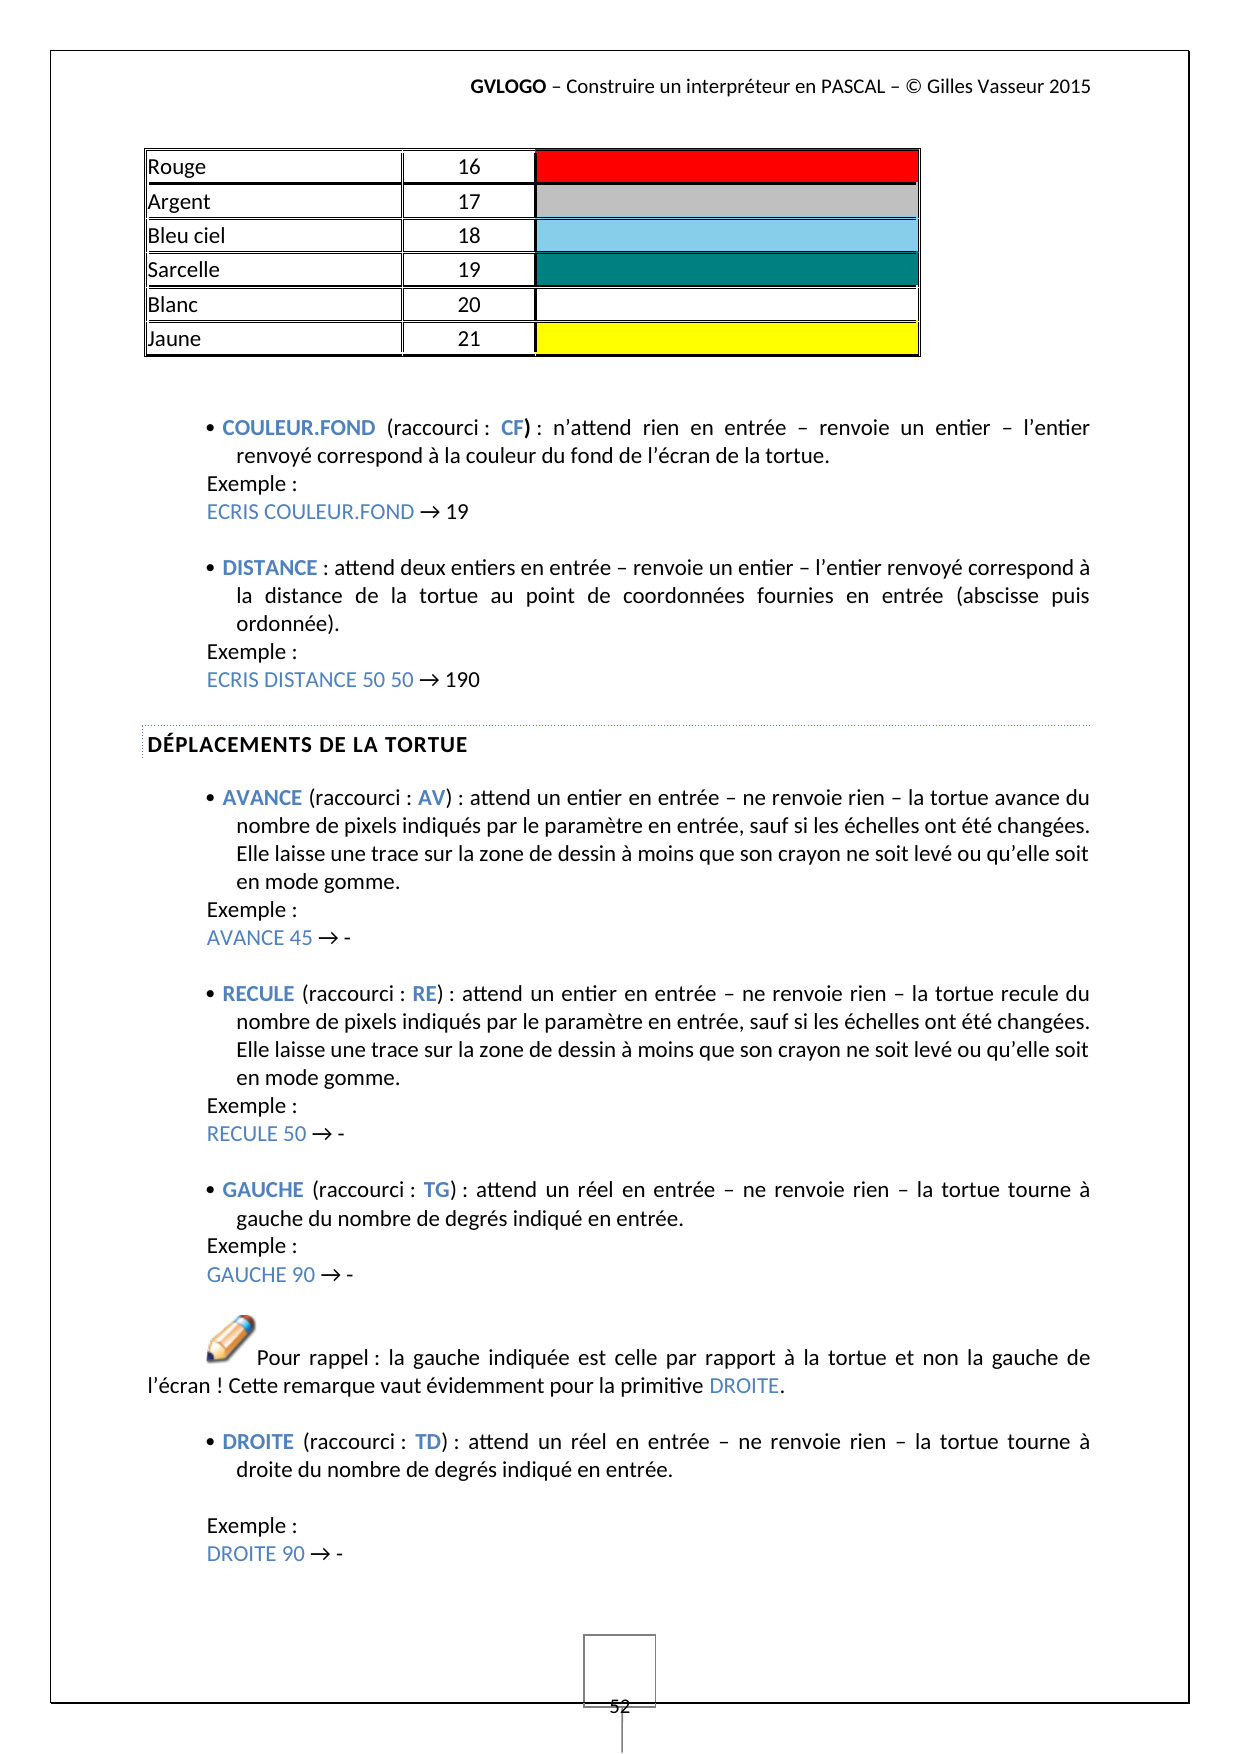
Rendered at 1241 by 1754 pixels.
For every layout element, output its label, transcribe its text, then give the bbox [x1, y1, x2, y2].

list GAUCHE (raccourci : TG) : attend un réel en entrée – ne renvoie rien – la tortue tourne à gauche du nombre de degrés indiqué en entrée. [207, 1176, 1092, 1232]
table_cell Blanc [147, 285, 401, 319]
text Exemple : [147, 469, 1092, 497]
table_cell Jaune [147, 320, 402, 354]
list DROITE (raccourci : TD) : attend un réel en entrée – ne renvoie rien – la tortue tourne à droite du nombre de degrés indiqué en entrée. [207, 1427, 1092, 1483]
table_cell Sarcelle [145, 251, 402, 285]
text Exemple : [147, 1232, 1092, 1260]
table_cell 20 [404, 289, 534, 319]
text GAUCHE 90 → - [147, 1260, 1092, 1288]
text RECULE 50 → - [147, 1119, 1092, 1148]
text ECRIS DISTANCE 50 50 → 190 [147, 665, 1092, 693]
table_cell 18 [404, 220, 534, 251]
table_cell [535, 151, 918, 182]
text DROITE 90 → - [147, 1539, 1092, 1568]
table_cell 17 [404, 185, 534, 216]
table_cell [535, 251, 919, 285]
picture [206, 1315, 257, 1366]
text Exemple : [147, 1512, 1092, 1539]
table_cell [537, 285, 918, 319]
text Exemple : [147, 637, 1092, 665]
table_cell Bleu ciel [147, 216, 401, 251]
table_cell 21 [403, 323, 535, 354]
text Pour rappel : la gauche indiquée est celle par rapport à la tortue et non la gauche de l’écran ! Cette remarque vaut évidemment pour la primitive DROITE. [147, 1316, 1092, 1399]
table_cell 19 [404, 254, 534, 285]
table_cell [535, 320, 918, 354]
table_cell [537, 182, 918, 216]
text Exemple : [147, 1092, 1092, 1119]
table_cell Rouge [147, 151, 402, 182]
list COULEUR.FOND (raccourci : CF) : n’attend rien en entrée – renvoie un entier – l’entier renvoyé correspond à la couleur du fond de l’écran de la tortue. [207, 413, 1092, 469]
list RECULE (raccourci : RE) : attend un entier en entrée – ne renvoie rien – la tortue recule du nombre de pixels indiqués par le paramètre en entrée, sauf si les échelles ont été changées. Elle laisse une trace sur la zone de dessin à moins que son crayon ne soit levé ou qu’elle soit en mode gomme. [207, 979, 1092, 1092]
list AVANCE (raccourci : AV) : attend un entier en entrée – ne renvoie rien – la tortue avance du nombre de pixels indiqués par le paramètre en entrée, sauf si les échelles ont été changées. Elle laisse une trace sur la zone de dessin à moins que son crayon ne soit levé ou qu’elle soit en mode gomme. [207, 783, 1092, 895]
table_cell [537, 216, 918, 251]
text AVANCE 45 → - [147, 923, 1092, 951]
subtitle Déplacements de la tortue [142, 724, 1092, 758]
table_cell Argent [147, 182, 401, 216]
list DISTANCE : attend deux entiers en entrée – renvoie un entier – l’entier renvoyé correspond à la distance de la tortue au point de coordonnées fournies en entrée (abscisse puis ordonnée). [207, 553, 1092, 637]
text Exemple : [147, 895, 1092, 923]
text ECRIS COULEUR.FOND → 19 [147, 497, 1092, 525]
table_cell 16 [403, 151, 535, 182]
